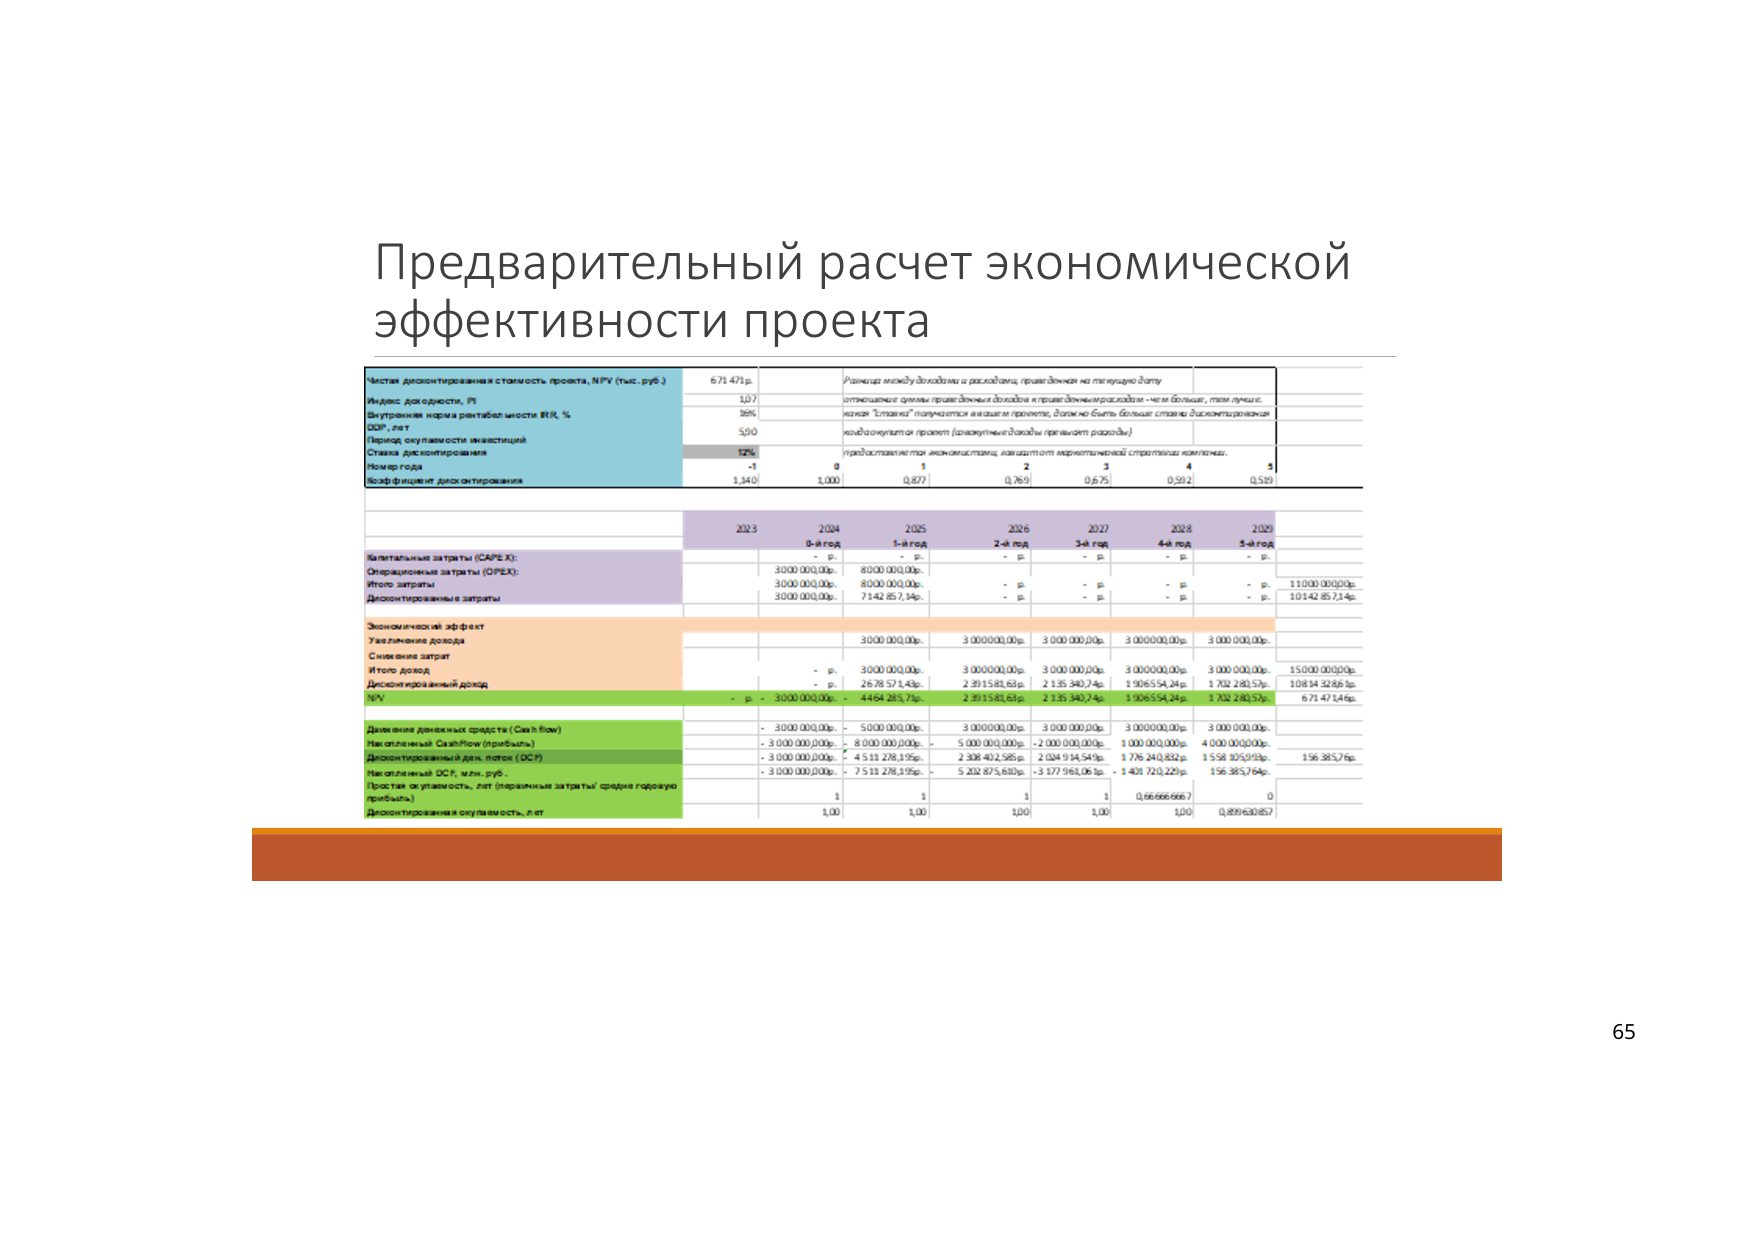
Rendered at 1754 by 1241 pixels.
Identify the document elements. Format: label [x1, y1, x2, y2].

picture [252, 177, 1502, 881]
